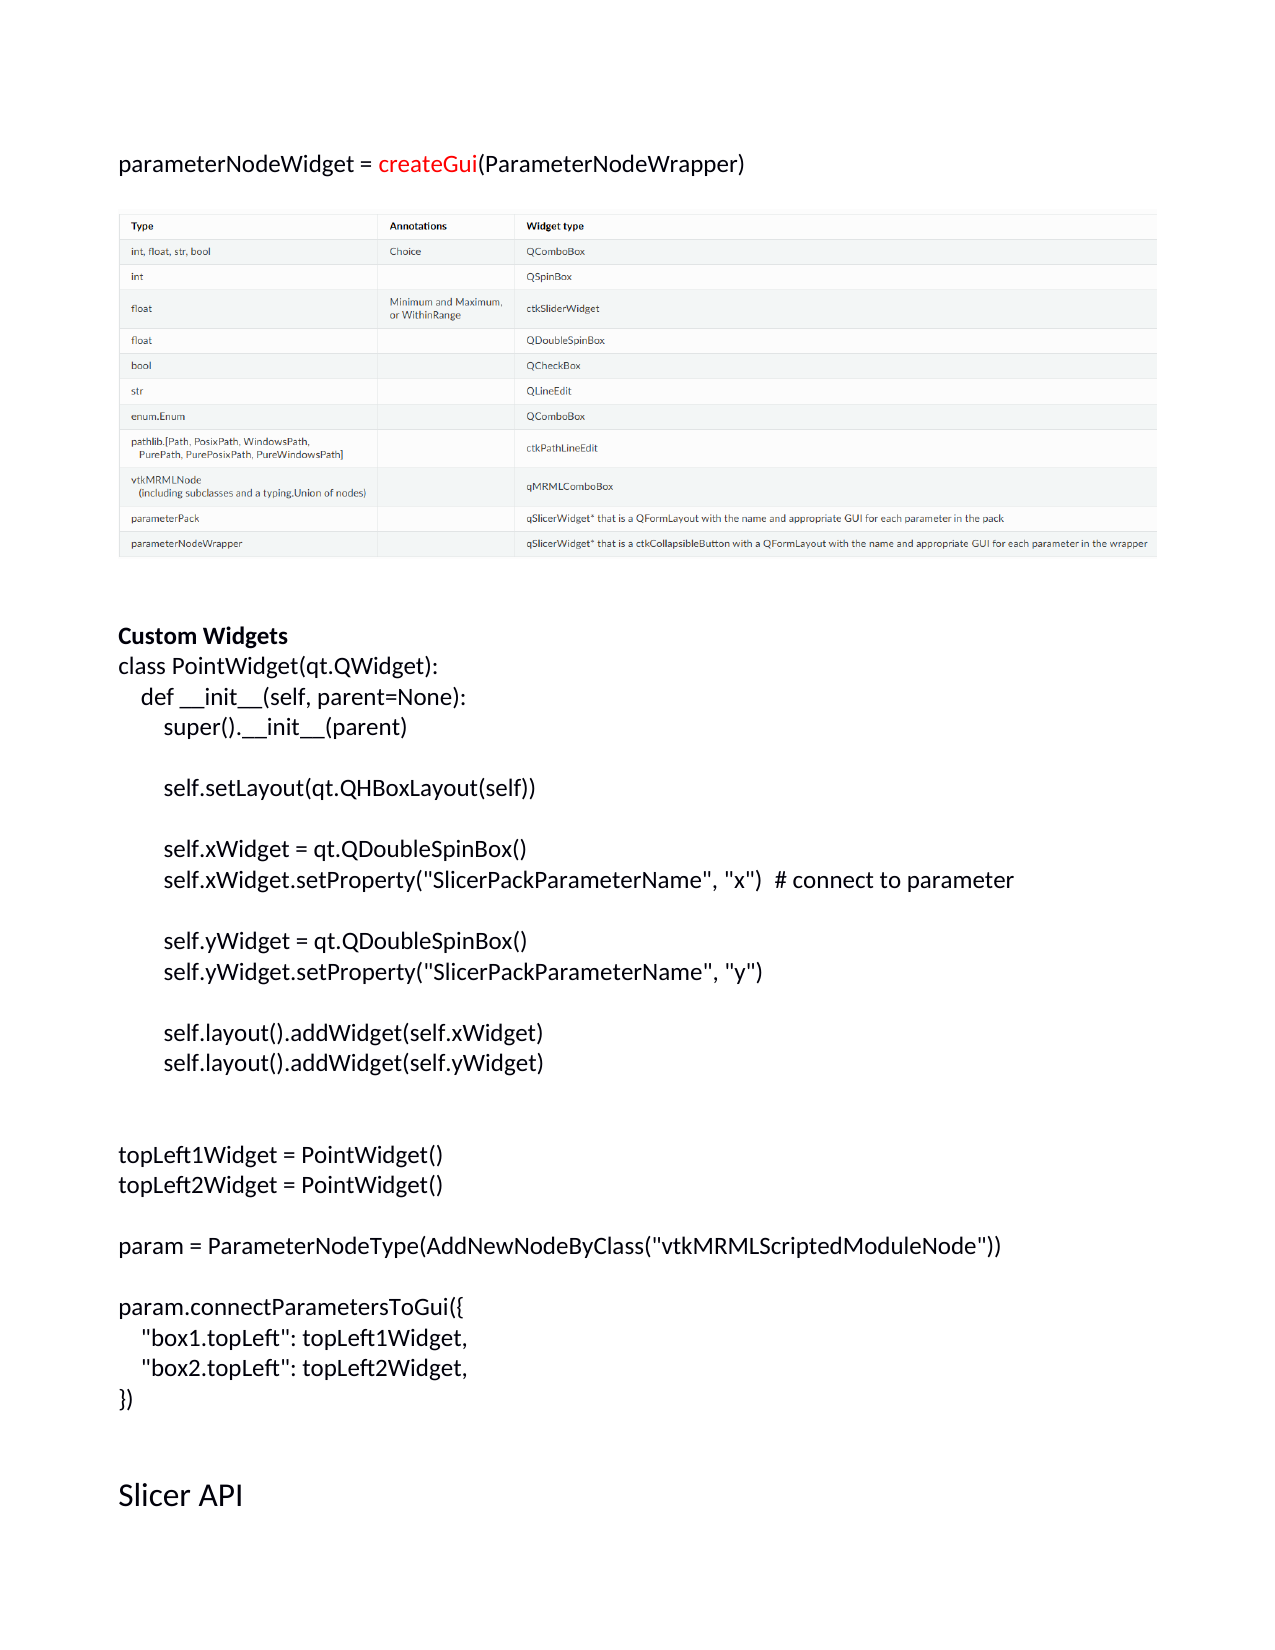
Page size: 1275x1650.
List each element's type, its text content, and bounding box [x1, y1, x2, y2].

text topLeft2Widget = PointWidget() [118, 1169, 1157, 1200]
text param.connectParametersToGui({ [118, 1291, 1157, 1322]
text parameterNodeWidget = createGui(ParameterNodeWrapper) [118, 149, 1157, 179]
picture [118, 209, 1157, 559]
text self.layout().addWidget(self.xWidget) [118, 1017, 1157, 1047]
text Custom Widgets [118, 620, 1157, 650]
text param = ParameterNodeType(AddNewNodeByClass("vtkMRMLScriptedModuleNode")) [118, 1230, 1157, 1261]
text self.yWidget.setProperty("SlicerPackParameterName", "y") [118, 956, 1157, 986]
text super().__init__(parent) [118, 711, 1157, 742]
text self.xWidget = qt.QDoubleSpinBox() [118, 833, 1157, 864]
text }) [118, 1383, 1157, 1413]
list Slicer API [118, 1474, 1157, 1515]
text "box2.topLeft": topLeft2Widget, [118, 1352, 1157, 1383]
text class PointWidget(qt.QWidget): [118, 650, 1157, 681]
text self.xWidget.setProperty("SlicerPackParameterName", "x") # connect to parameter [118, 864, 1157, 894]
text self.setLayout(qt.QHBoxLayout(self)) [118, 772, 1157, 803]
text topLeft1Widget = PointWidget() [118, 1139, 1157, 1169]
text self.layout().addWidget(self.yWidget) [118, 1047, 1157, 1078]
text def __init__(self, parent=None): [118, 681, 1157, 711]
text self.yWidget = qt.QDoubleSpinBox() [118, 925, 1157, 956]
text "box1.topLeft": topLeft1Widget, [118, 1322, 1157, 1352]
